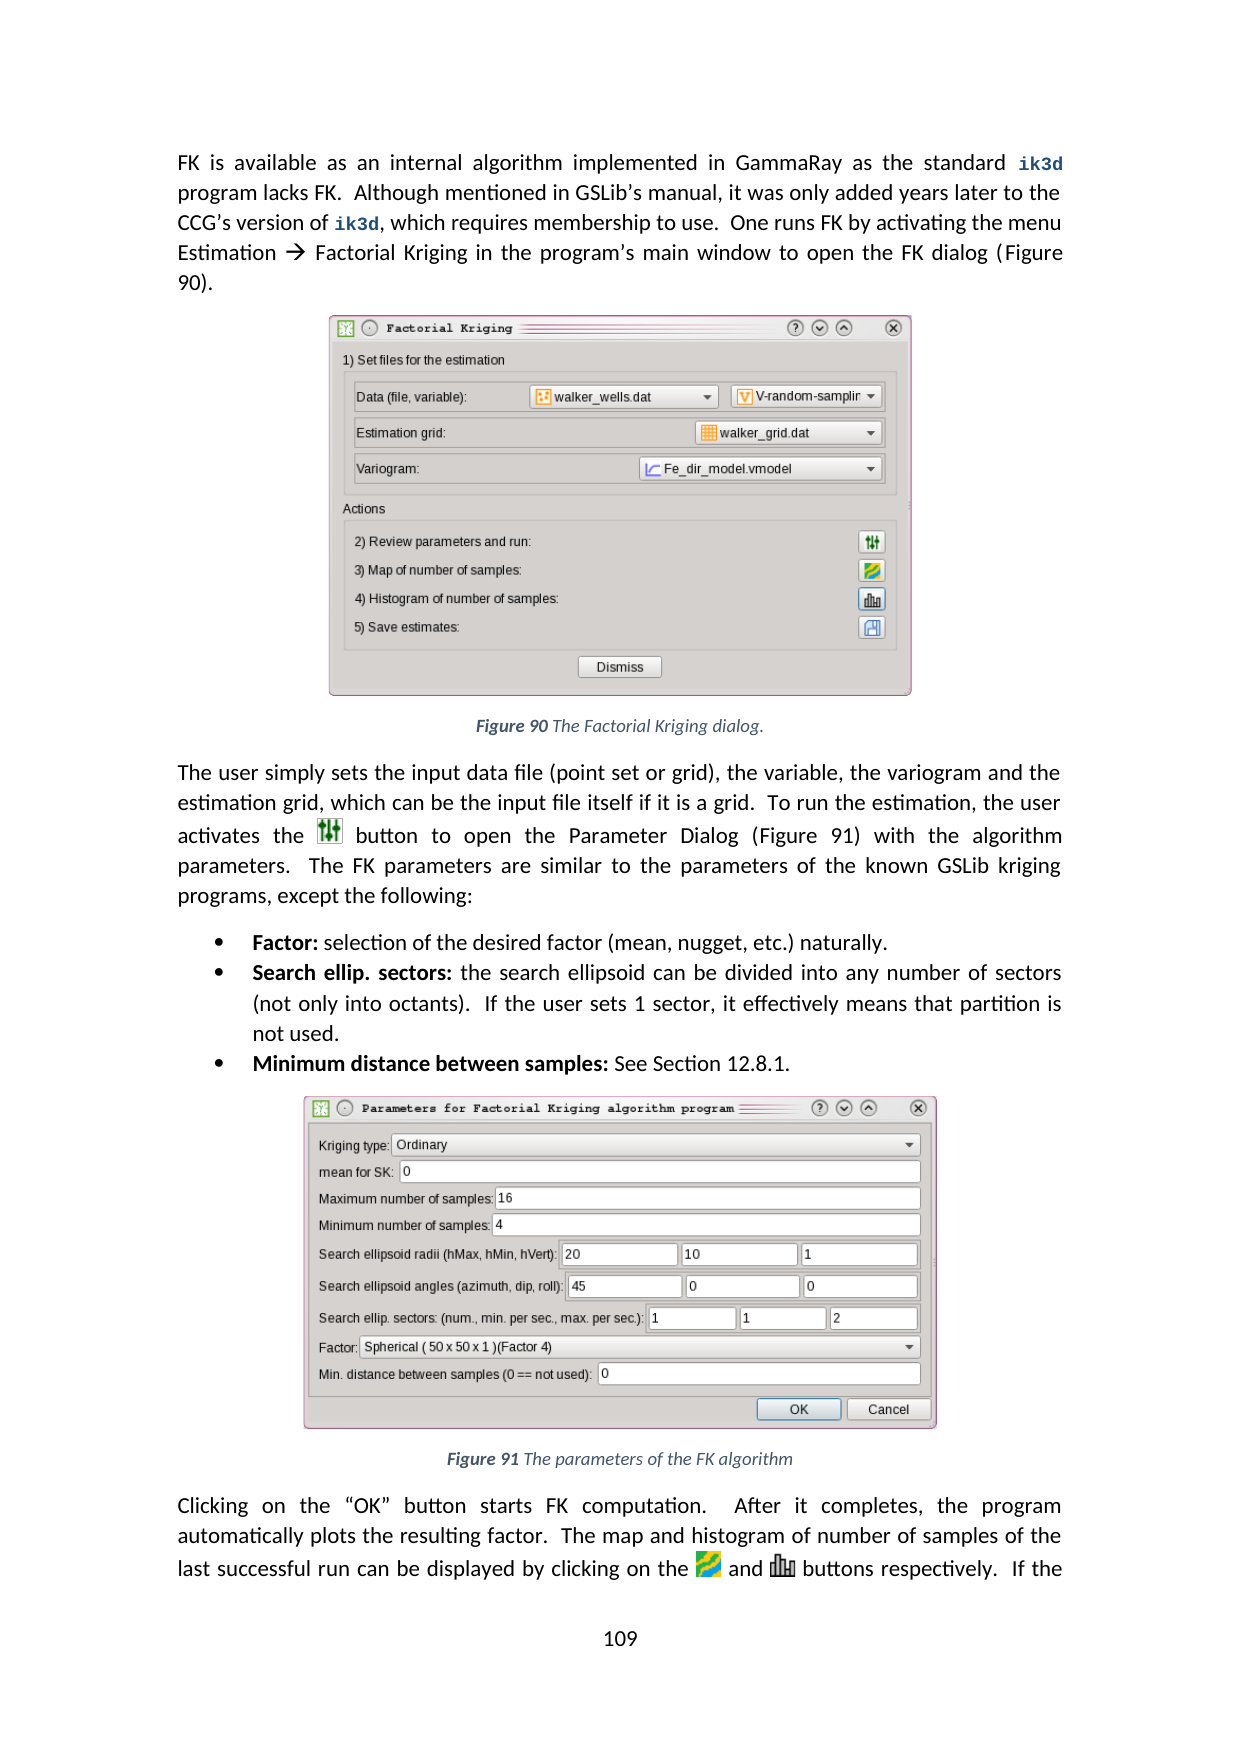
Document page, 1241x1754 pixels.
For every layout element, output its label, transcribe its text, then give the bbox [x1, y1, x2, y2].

picture [712, 1570, 722, 1577]
list Minimum distance between samples: See Section 12.8.1. [215, 1049, 1063, 1077]
picture [328, 315, 912, 696]
text FK is available as an internal algorithm implemented in GammaRay as the standard ik3d program lacks FK. Although mentioned in GSLib’s manual, it was only added years later to the CCG’s version of ik3d, which requires membership to use. One runs FK by activating the menu Estimation Factorial Kriging in the program’s main window to open the FK dialog (Figure 90). [177, 148, 1063, 296]
picture [303, 1096, 937, 1429]
picture [318, 819, 342, 843]
text The user simply sets the input data file (point set or grid), the variable, the variogram and the estimation grid, which can be the input file itself if it is a grid. To run the estimation, the user activates the button to open the Parameter Dialog (Figure 91) with the algorithm parameters. The FK parameters are similar to the parameters of the known GSLib kriging programs, except the following: [177, 758, 1063, 909]
picture [696, 1551, 722, 1577]
text Figure 90 The Factorial Kriging dialog. [177, 714, 1063, 737]
list Factor: selection of the desired factor (mean, nugget, etc.) naturally. [215, 928, 1063, 956]
picture [770, 1551, 796, 1577]
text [177, 1491, 1063, 1582]
text Figure 91 The parameters of the FK algorithm [177, 1447, 1063, 1470]
list Search ellip. sectors: the search ellipsoid can be divided into any number of sectors (not only into octants). If the user sets 1 sector, it effectively means that partition is not used. [215, 958, 1063, 1047]
